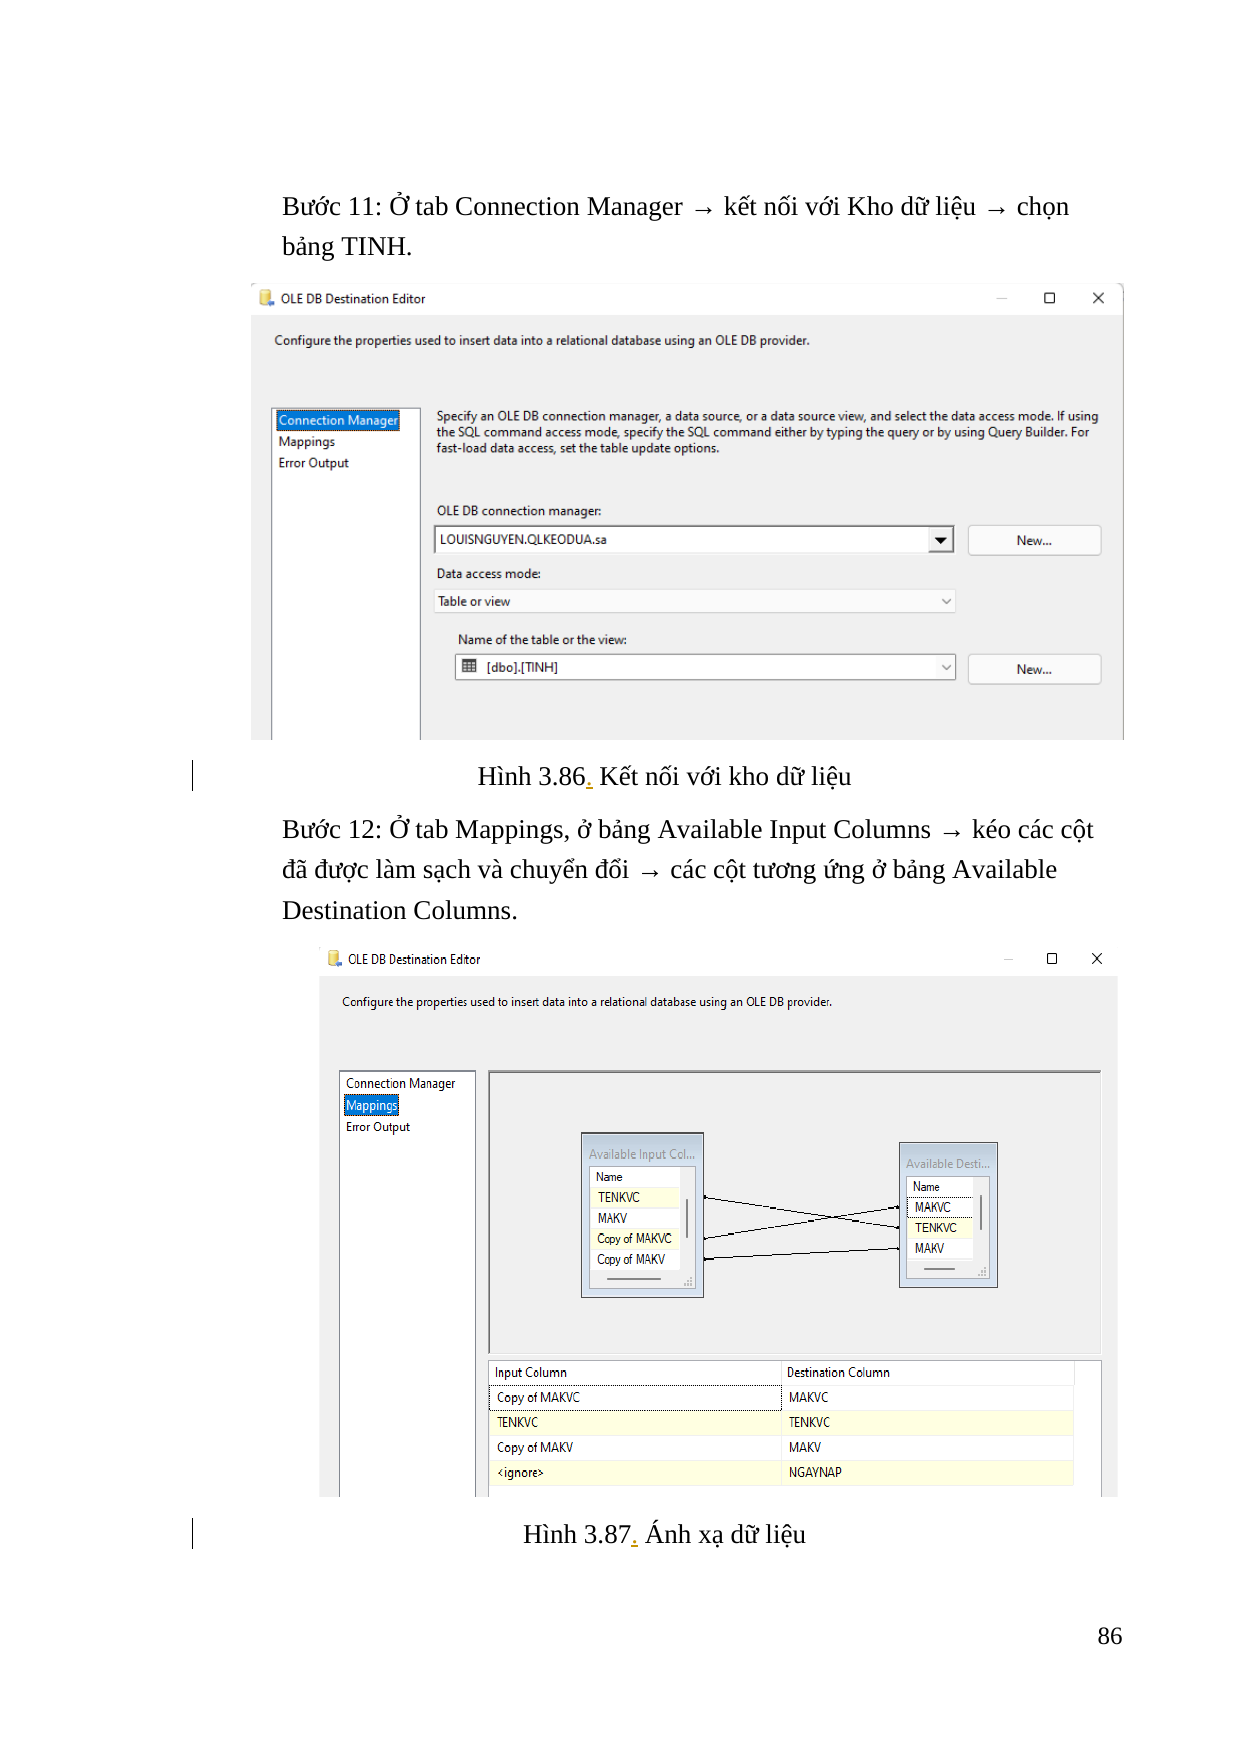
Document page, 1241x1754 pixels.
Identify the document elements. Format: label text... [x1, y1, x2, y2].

text Hình 3.86 Kết nối với kho dữ liệu [207, 760, 1122, 791]
text Hình 3.87 Ánh xạ dữ liệu [207, 1518, 1122, 1549]
list Bước 11: Ở tab Connection Manager → kết nối với Kho dữ liệu → chọn bảng TINH. [282, 190, 1122, 261]
picture [319, 947, 1118, 1497]
picture [251, 283, 1124, 740]
list Bước 12: Ở tab Mappings, ở bảng Available Input Columns → kéo các cột đã được làm sạch và chuyển đổi → các cột tương ứng ở bảng Available Destination Columns. [282, 813, 1122, 925]
